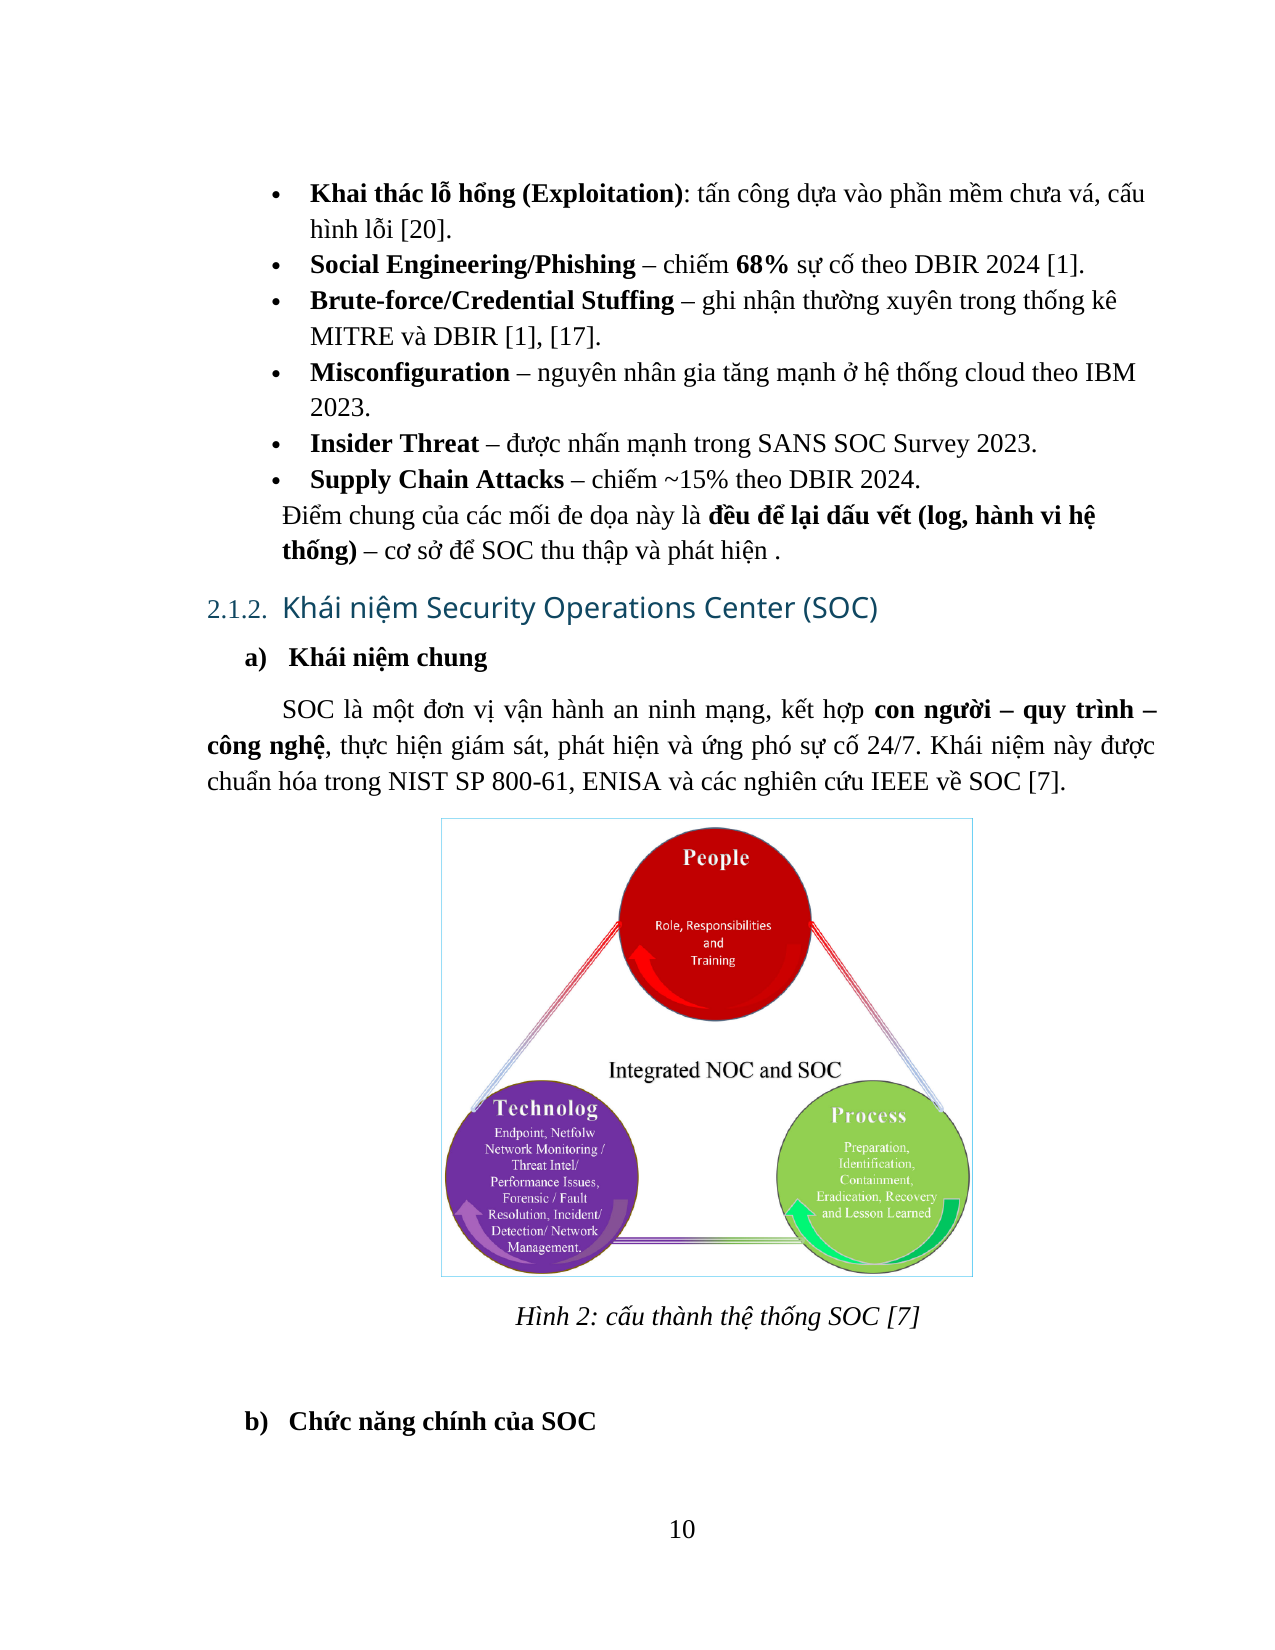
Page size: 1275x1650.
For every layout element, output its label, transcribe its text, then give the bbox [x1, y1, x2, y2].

list Social Engineering/Phishing – chiếm 68% sự cố theo DBIR 2024 [1]. [272, 249, 1157, 280]
list Supply Chain Attacks – chiếm ~15% theo DBIR 2024. [272, 463, 1157, 494]
picture [431, 817, 978, 1279]
list Brute-force/Credential Stuffing – ghi nhận thường xuyên trong thống kê MITRE và DBIR [1], [17]. [272, 284, 1157, 351]
list Điểm chung của các mối đe dọa này là đều để lại dấu vết (log, hành vi hệ thống) – cơ sở để SOC thu thập và phát hiện . [282, 499, 1157, 566]
list Chức năng chính của SOC [244, 1405, 1157, 1436]
list Insider Threat – được nhấn mạnh trong SANS SOC Survey 2023. [272, 427, 1157, 458]
list Khai thác lỗ hổng (Exploitation): tấn công dựa vào phần mềm chưa vá, cấu hình lỗi [20]. [272, 177, 1157, 244]
list Misconfiguration – nguyên nhân gia tăng mạnh ở hệ thống cloud theo IBM 2023. [272, 356, 1157, 423]
text Hình 2: cấu thành thệ thống SOC [7] [207, 1300, 1157, 1331]
subtitle Khái niệm Security Operations Center (SOC) [207, 587, 1157, 627]
text SOC là một đơn vị vận hành an ninh mạng, kết hợp con người – quy trình – công nghệ, thực hiện giám sát, phát hiện và ứng phó sự cố 24/7. Khái niệm này được chuẩn hóa trong NIST SP 800-61, ENISA và các nghiên cứu IEEE về SOC [7]. [207, 693, 1157, 796]
list Khái niệm chung [244, 641, 1157, 672]
